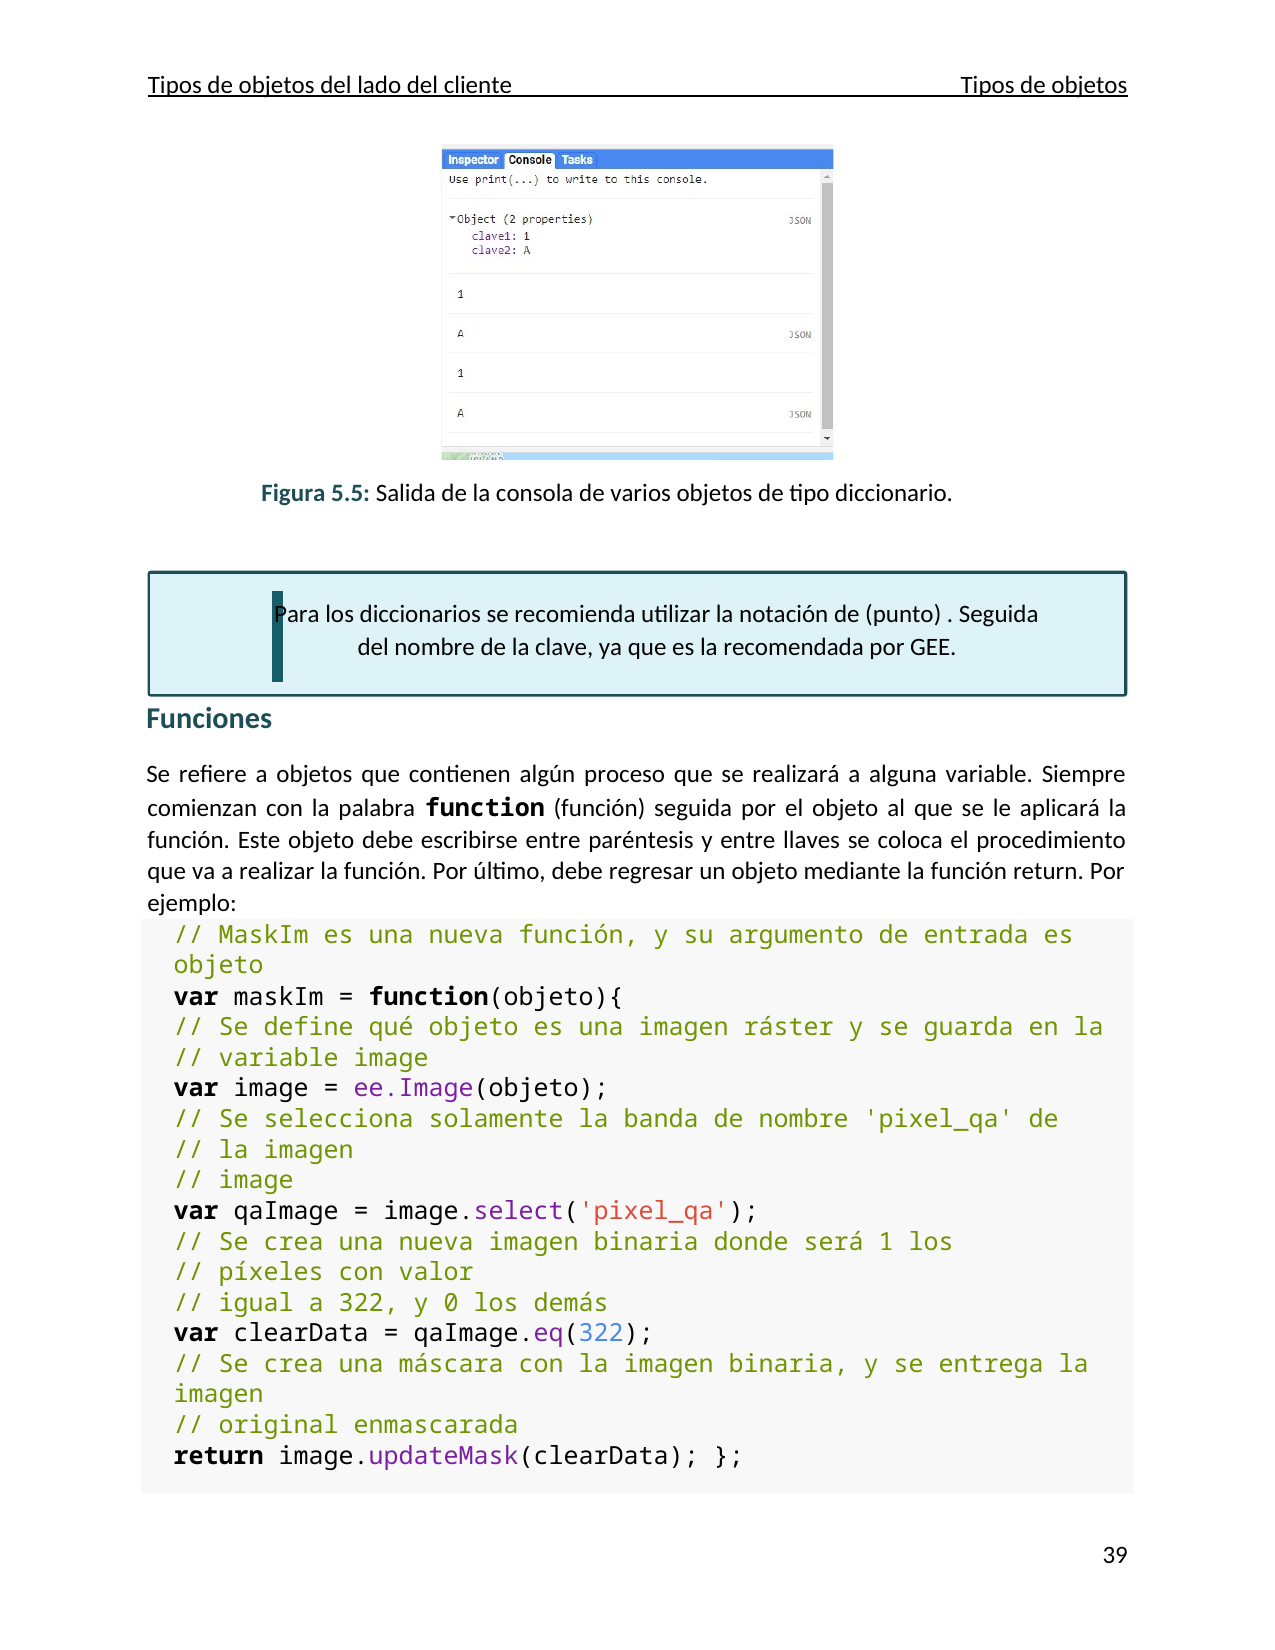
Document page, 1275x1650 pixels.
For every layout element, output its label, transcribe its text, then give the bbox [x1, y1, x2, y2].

text Se refiere a objetos que contienen algún proceso que se realizará a alguna variable. Siempre comienzan con la palabra function (función) seguida por el objeto al que se le aplicará la función. Este objeto debe escribirse entre paréntesis y entre llaves se coloca el procedimiento que va a realizar la función. Por último, debe regresar un objeto mediante la función return. Por ejemplo: [146, 758, 1127, 917]
table_header // MaskIm es una nueva función, y su argumento de entrada es objeto var maskIm = function(objeto){ // Se define qué objeto es una imagen ráster y se guarda en la // variable image var image = ee.Image(objeto); // Se selecciona solamente la banda de nombre 'pixel_qa' de // la imagen // image var qaImage = image.select('pixel_qa'); // Se crea una nueva imagen binaria donde será 1 los // píxeles con valor // igual a 322, y 0 los demás var clearData = qaImage.eq(322); // Se crea una máscara con la imagen binaria, y se entrega la imagen // original enmascarada return image.updateMask(clearData); }; [141, 919, 1133, 1494]
subtitle Funciones [146, 699, 1127, 736]
text Para los diccionarios se recomienda utilizar la notación de (punto) . Seguida del nombre de la clave, ya que es la recomendada por GEE. [261, 598, 1052, 662]
text Figura 5.5: Salida de la consola de varios objetos de tipo diccionario. [261, 477, 1127, 508]
picture [441, 144, 834, 460]
